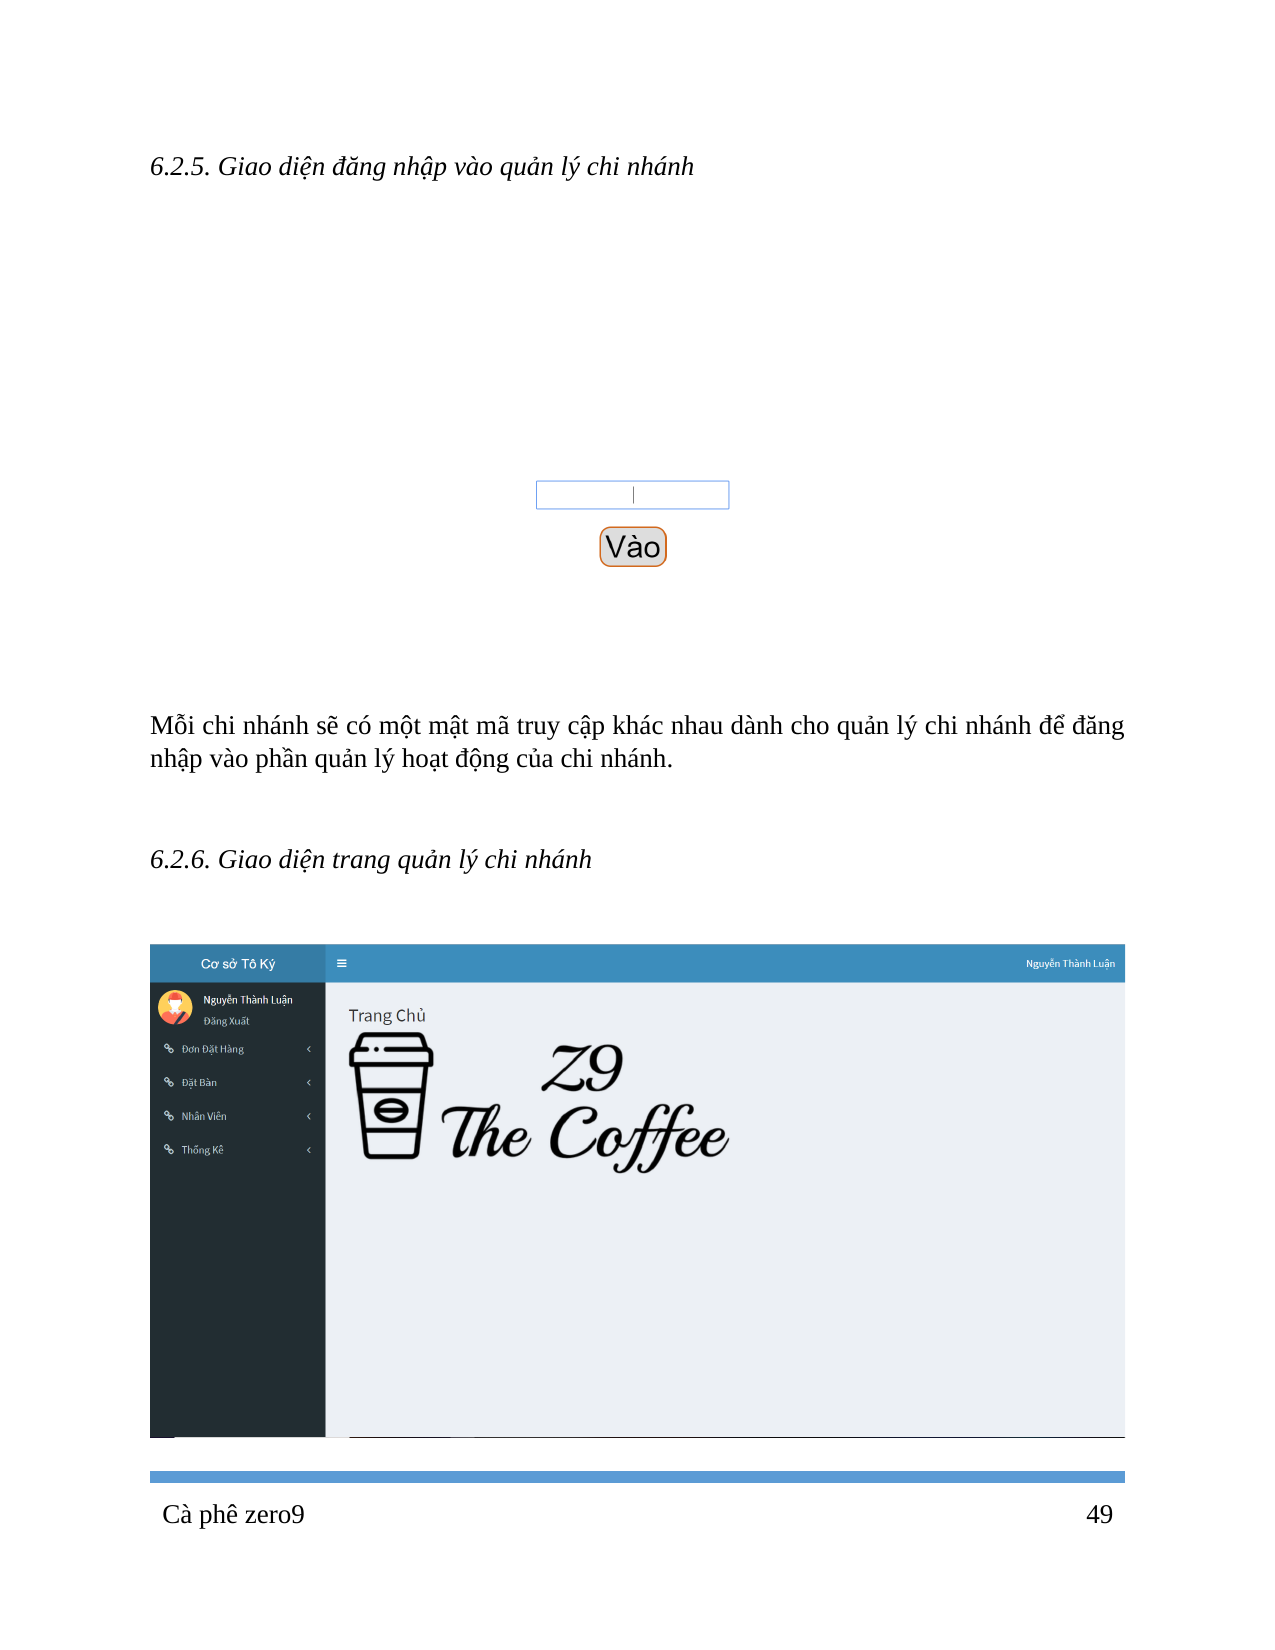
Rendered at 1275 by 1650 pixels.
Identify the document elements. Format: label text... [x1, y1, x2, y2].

picture [150, 250, 1125, 707]
text 6.2.5. Giao diện đăng nhập vào quản lý chi nhánh [150, 150, 1125, 181]
text 6.2.6. Giao diện trang quản lý chi nhánh [150, 843, 1125, 874]
text Mỗi chi nhánh sẽ có một mật mã truy cập khác nhau dành cho quản lý chi nhánh để đăng nhập vào phần quản lý hoạt động của chi nhánh. [150, 707, 1125, 773]
picture [150, 943, 1125, 1438]
